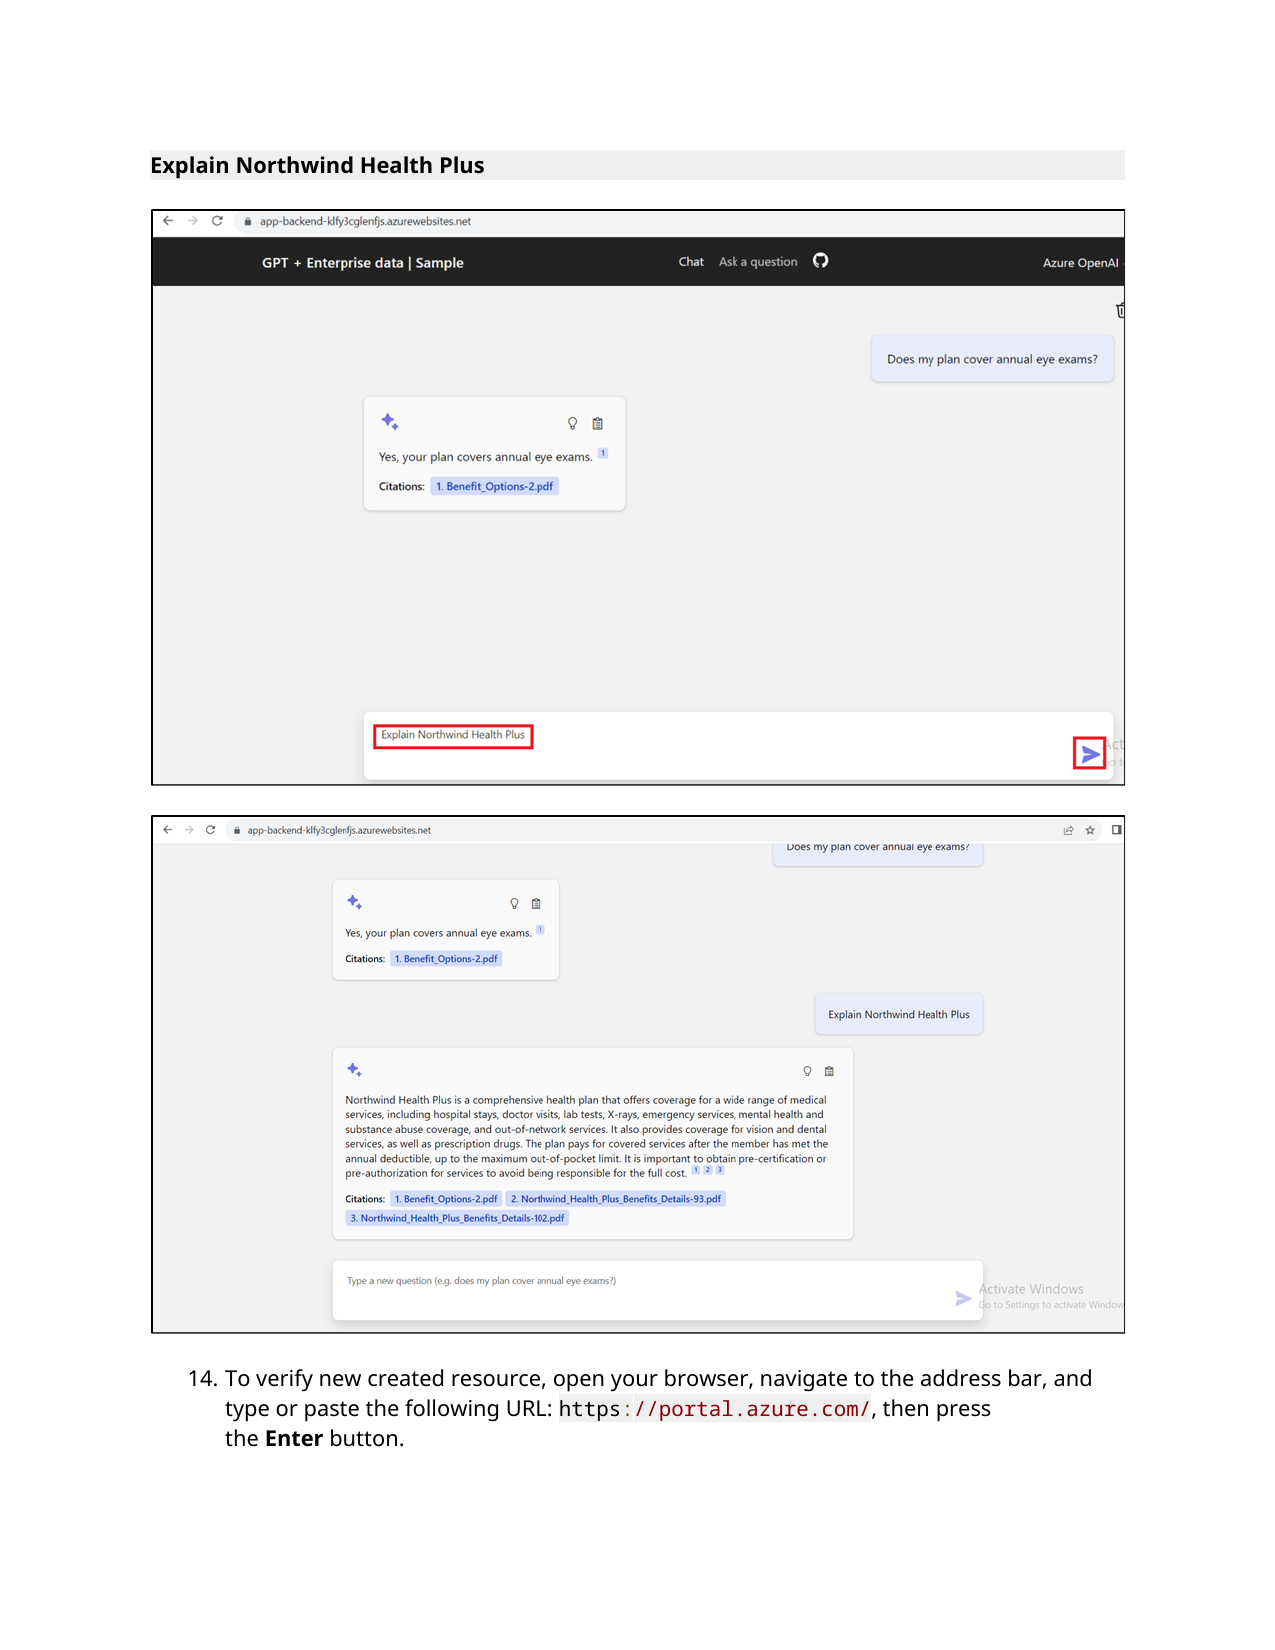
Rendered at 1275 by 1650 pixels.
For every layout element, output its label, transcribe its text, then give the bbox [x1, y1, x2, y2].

picture [150, 208, 1125, 786]
picture [150, 815, 1125, 1334]
list To verify new created resource, open your browser, navigate to the address bar, and type or paste the following URL: https://portal.azure.com/, then press the Enter button. [187, 1363, 1125, 1452]
text Explain Northwind Health Plus [150, 150, 1125, 180]
